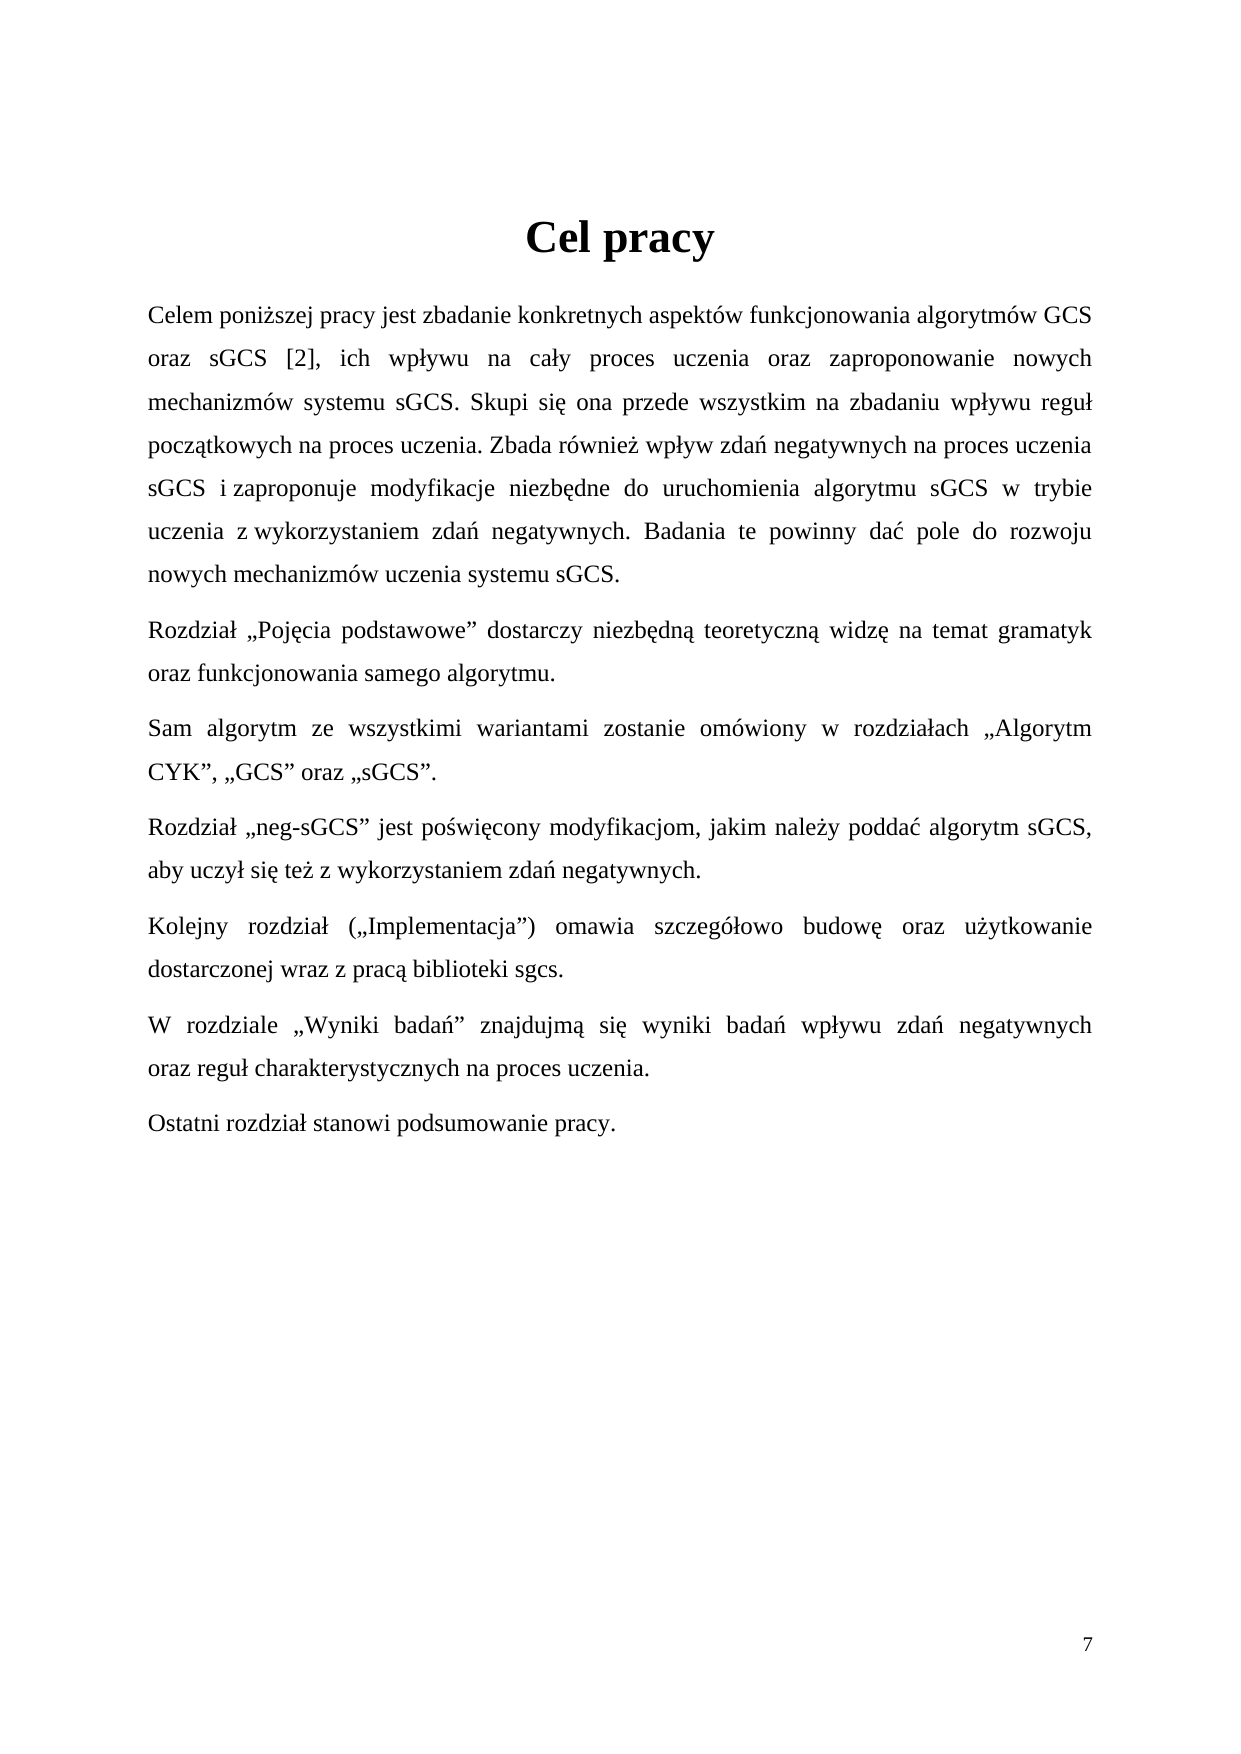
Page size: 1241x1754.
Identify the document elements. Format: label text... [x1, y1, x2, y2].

text Celem poniższej pracy jest zbadanie konkretnych aspektów funkcjonowania algorytmów GCS oraz sGCS, ich wpływu na cały proces uczenia oraz zaproponowanie nowych mechanizmów systemu sGCS. Skupi się ona przede wszystkim na zbadaniu wpływu reguł początkowych na proces uczenia. Zbada również wpływ zdań negatywnych na proces uczenia sGCS i zaproponuje modyfikacje niezbędne do uruchomienia algorytmu sGCS w trybie uczenia z wykorzystaniem zdań negatywnych. Badania te powinny dać pole do rozwoju nowych mechanizmów uczenia systemu sGCS. [148, 300, 1093, 588]
text Kolejny rozdział („Implementacja”) omawia szczegółowo budowę oraz użytkowanie dostarczonej wraz z pracą biblioteki sgcs. [148, 911, 1093, 983]
text Sam algorytm ze wszystkimi wariantami zostanie omówiony w rozdziałach „Algorytm CYK”, „GCS” oraz „sGCS”. [148, 713, 1093, 785]
text Ostatni rozdział stanowi podsumowanie pracy. [148, 1108, 1093, 1137]
text Rozdział „neg-sGCS” jest poświęcony modyfikacjom, jakim należy poddać algorytm sGCS, aby uczył się też z wykorzystaniem zdań negatywnych. [148, 812, 1093, 884]
text Cel pracy [148, 210, 1093, 263]
text Rozdział „Pojęcia podstawowe” dostarczy niezbędną teoretyczną widzę na temat gramatyk oraz funkcjonowania samego algorytmu. [148, 615, 1093, 687]
text W rozdziale „Wyniki badań” znajdujmą się wyniki badań wpływu zdań negatywnych oraz reguł charakterystycznych na proces uczenia. [148, 1010, 1093, 1082]
